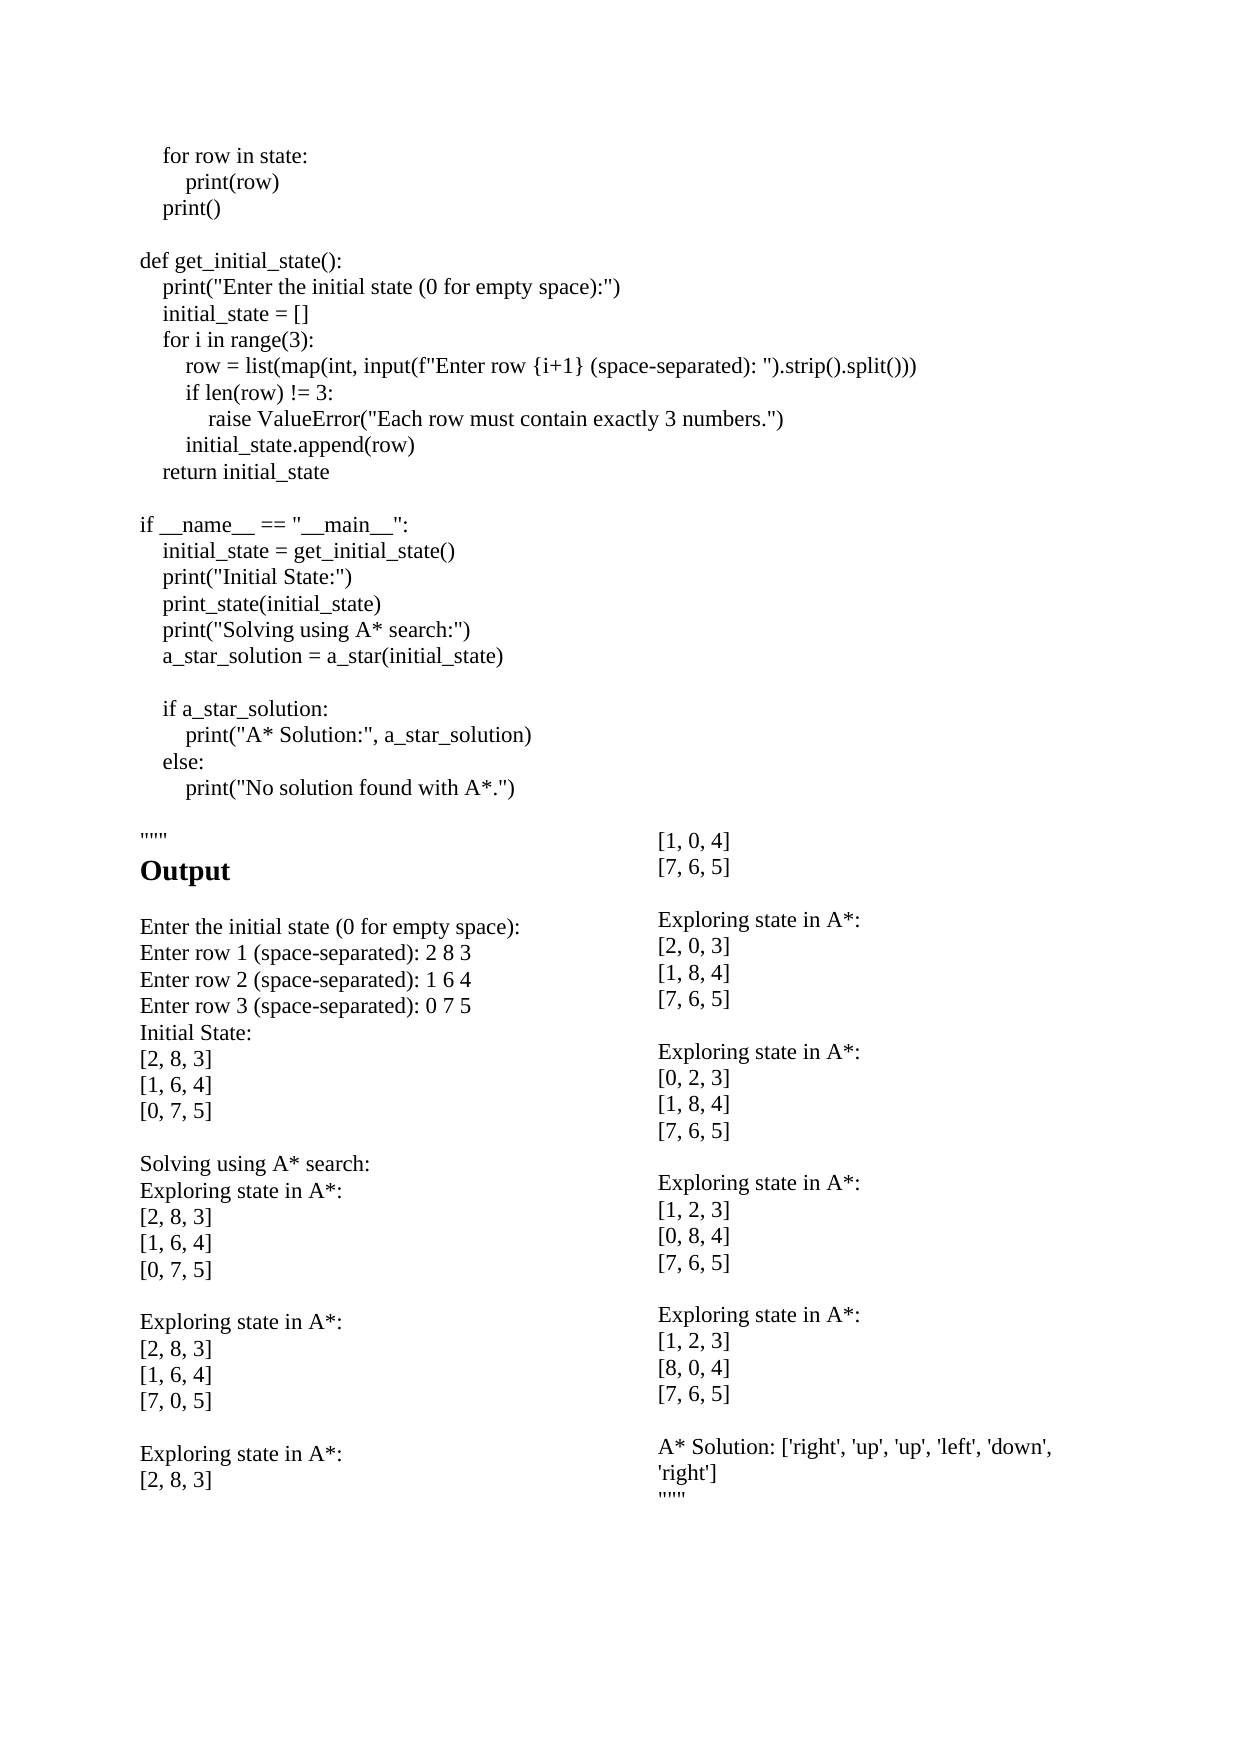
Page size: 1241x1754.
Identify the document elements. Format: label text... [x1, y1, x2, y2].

text print_state(initial_state) [139, 590, 1101, 616]
text Exploring state in A*: [658, 1038, 1101, 1064]
text """ [658, 1486, 1101, 1512]
text def get_initial_state(): [139, 247, 1101, 273]
text else: [139, 748, 1101, 774]
text Exploring state in A*: [658, 906, 1101, 932]
text [7, 0, 5] [139, 1387, 583, 1414]
text Enter row 1 (space-separated): 2 8 3 [139, 939, 583, 966]
text [0, 2, 3] [658, 1064, 1101, 1090]
text [7, 6, 5] [658, 1248, 1101, 1275]
text [1, 2, 3] [658, 1328, 1101, 1354]
text a_star_solution = a_star(initial_state) [139, 642, 1101, 669]
text """ [139, 827, 583, 853]
text [7, 6, 5] [658, 985, 1101, 1011]
text Exploring state in A*: [139, 1308, 583, 1335]
text return initial_state [139, 458, 1101, 484]
text [1, 2, 3] [658, 1196, 1101, 1222]
text [1, 0, 4] [658, 827, 1101, 853]
text initial_state.append(row) [139, 432, 1101, 458]
text Exploring state in A*: [139, 1440, 583, 1467]
text [7, 6, 5] [658, 853, 1101, 879]
text [0, 8, 4] [658, 1222, 1101, 1248]
text [1, 8, 4] [658, 1090, 1101, 1117]
text initial_state = get_initial_state() [139, 537, 1101, 563]
text Enter row 3 (space-separated): 0 7 5 [139, 992, 583, 1018]
text print("No solution found with A*.") [139, 774, 1101, 801]
text for row in state: [139, 142, 1101, 168]
text [7, 6, 5] [658, 1117, 1101, 1143]
text [0, 7, 5] [139, 1256, 583, 1282]
text if a_star_solution: [139, 695, 1101, 721]
text Enter the initial state (0 for empty space): [139, 913, 583, 939]
text Output [139, 853, 583, 887]
text if __name__ == "__main__": [139, 511, 1101, 537]
text print("Initial State:") [139, 563, 1101, 590]
text [2, 8, 3] [139, 1203, 583, 1229]
text [8, 0, 4] [658, 1354, 1101, 1380]
text [1, 6, 4] [139, 1229, 583, 1256]
text [7, 6, 5] [658, 1380, 1101, 1407]
text [1, 8, 4] [658, 959, 1101, 985]
text Solving using A* search: [139, 1150, 583, 1177]
text row = list(map(int, input(f"Enter row {i+1} (space-separated): ").strip().split())) [139, 352, 1101, 379]
text Initial State: [139, 1018, 583, 1045]
text print("A* Solution:", a_star_solution) [139, 721, 1101, 748]
text [1, 6, 4] [139, 1361, 583, 1387]
text if len(row) != 3: [139, 379, 1101, 405]
text A* Solution: ['right', 'up', 'up', 'left', 'down', 'right'] [658, 1433, 1101, 1486]
text raise ValueError("Each row must contain exactly 3 numbers.") [139, 405, 1101, 432]
text initial_state = [] [139, 300, 1101, 326]
text [1, 6, 4] [139, 1071, 583, 1098]
text Enter row 2 (space-separated): 1 6 4 [139, 966, 583, 992]
text Exploring state in A*: [139, 1177, 583, 1203]
text Exploring state in A*: [658, 1169, 1101, 1196]
text print("Enter the initial state (0 for empty space):") [139, 273, 1101, 300]
text [0, 7, 5] [139, 1098, 583, 1124]
text print("Solving using A* search:") [139, 616, 1101, 642]
text [2, 8, 3] [139, 1045, 583, 1071]
text for i in range(3): [139, 326, 1101, 352]
text [2, 0, 3] [658, 932, 1101, 959]
text print(row) [139, 168, 1101, 194]
text Exploring state in A*: [658, 1301, 1101, 1328]
text [2, 8, 3] [139, 1467, 583, 1493]
text [2, 8, 3] [139, 1335, 583, 1361]
text print() [139, 194, 1101, 221]
